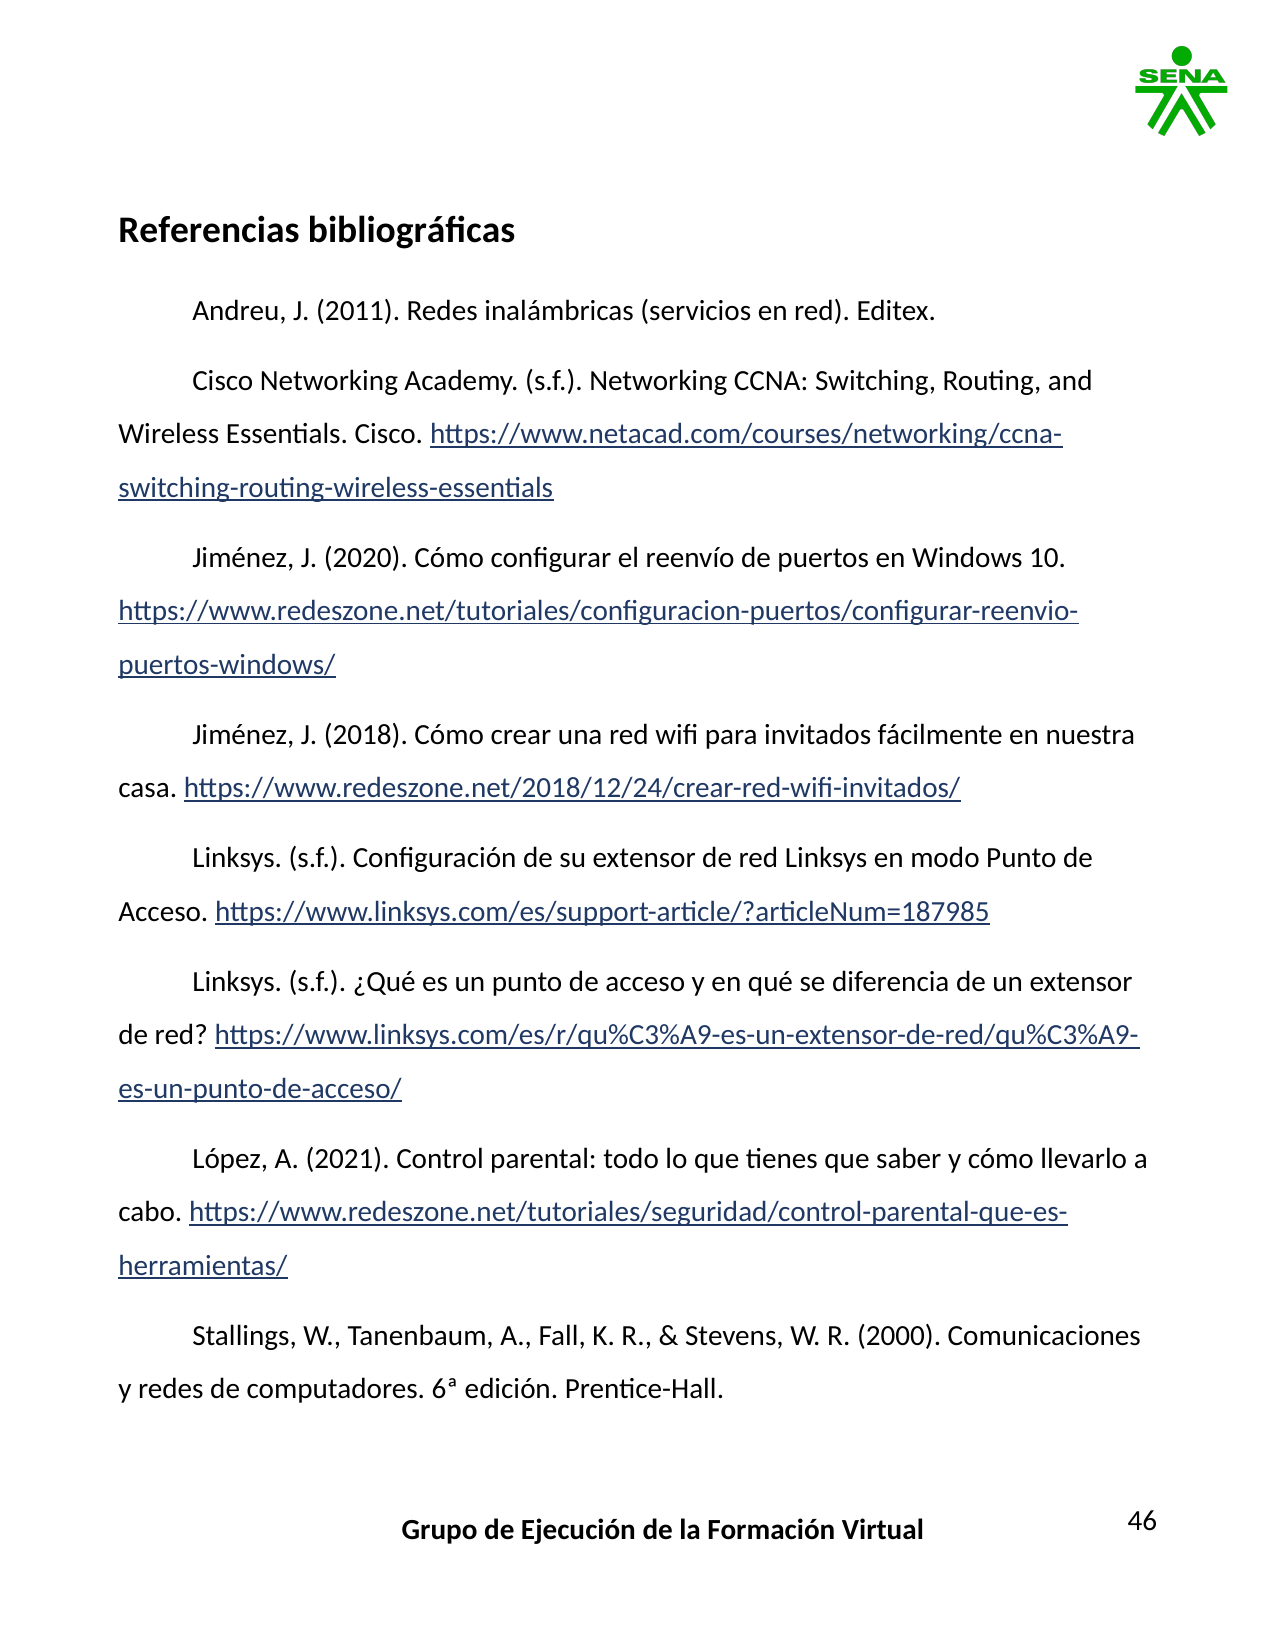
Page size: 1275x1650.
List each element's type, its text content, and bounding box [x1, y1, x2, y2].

picture [1135, 46, 1228, 136]
text Linksys. (s.f.). Configuración de su extensor de red Linksys en modo Punto de Acceso. https://www.linksys.com/es/support-article/?articleNum=187985 [118, 839, 1157, 928]
text Cisco Networking Academy. (s.f.). Networking CCNA: Switching, Routing, and Wireless Essentials. Cisco. https://www.netacad.com/courses/networking/ccna-switching-routing-wireless-essentials [118, 362, 1157, 504]
text Jiménez, J. (2018). Cómo crear una red wifi para invitados fácilmente en nuestra casa. https://www.redeszone.net/2018/12/24/crear-red-wifi-invitados/ [118, 716, 1157, 805]
text López, A. (2021). Control parental: todo lo que tienes que saber y cómo llevarlo a cabo. https://www.redeszone.net/tutoriales/seguridad/control-parental-que-es-herramientas/ [118, 1140, 1157, 1282]
text Jiménez, J. (2020). Cómo configurar el reenvío de puertos en Windows 10. https://www.redeszone.net/tutoriales/configuracion-puertos/configurar-reenvio-puertos-windows/ [118, 539, 1157, 681]
text Andreu, J. (2011). Redes inalámbricas (servicios en red). Editex. [118, 292, 1157, 327]
text Referencias bibliográficas [118, 206, 1157, 252]
text Linksys. (s.f.). ¿Qué es un punto de acceso y en qué se diferencia de un extensor de red? https://www.linksys.com/es/r/qu%C3%A9-es-un-extensor-de-red/qu%C3%A9-es-un-punto-de-acceso/ [118, 963, 1157, 1105]
text Stallings, W., Tanenbaum, A., Fall, K. R., & Stevens, W. R. (2000). Comunicaciones y redes de computadores. 6ª edición. Prentice-Hall. [118, 1317, 1157, 1406]
